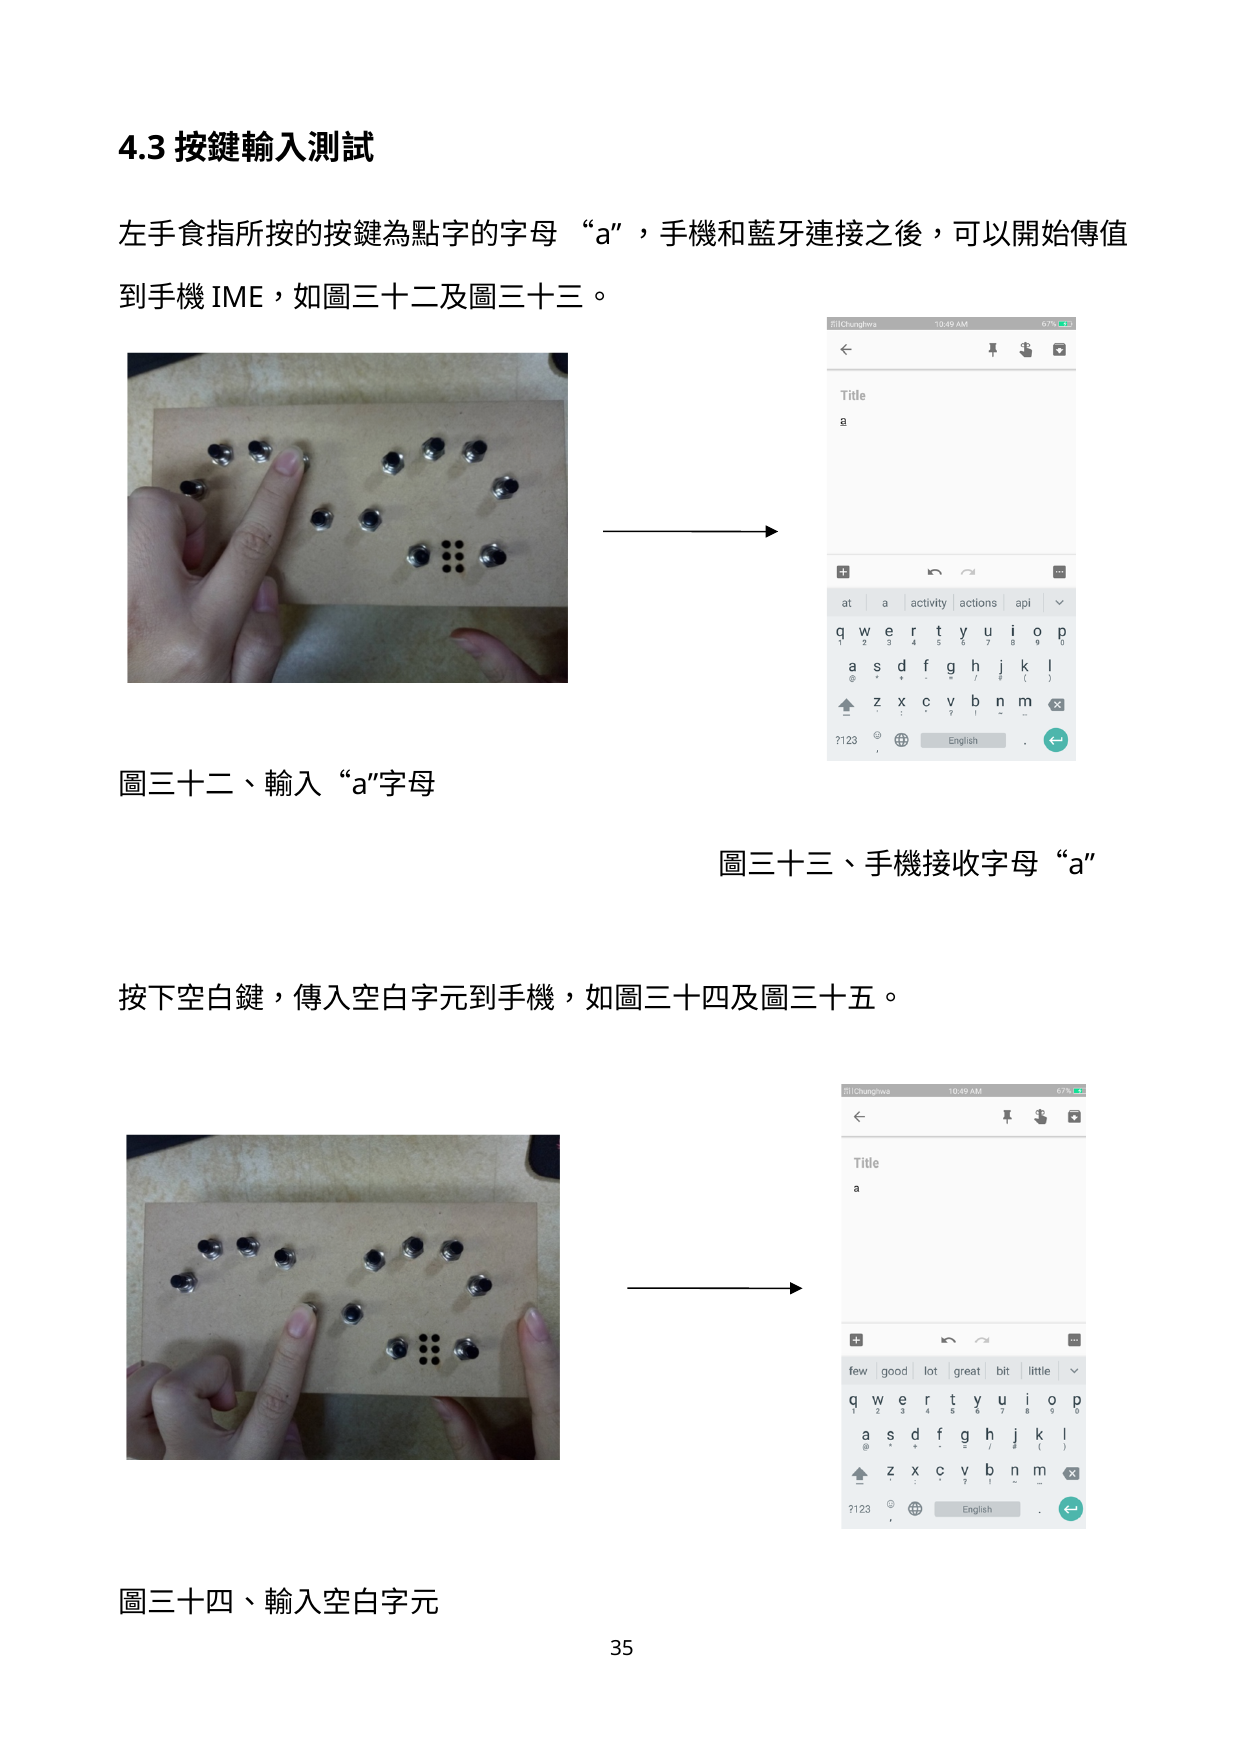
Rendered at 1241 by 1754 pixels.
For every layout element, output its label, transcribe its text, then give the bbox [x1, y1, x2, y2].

text 圖三十四、輸入空白字元 [118, 1578, 1129, 1621]
picture [839, 1084, 1086, 1526]
picture [128, 353, 567, 683]
text 按下空白鍵，傳入空白字元到手機，如圖三十四及圖三十五。 [118, 974, 1129, 1017]
text 圖三十三、手機接收字母“a” [118, 841, 1129, 883]
picture [127, 1135, 559, 1460]
text 圖三十二、輸入“a”字母 [118, 760, 1129, 803]
picture [826, 317, 1076, 761]
text 左手食指所按的按鍵為點字的字母 “a” ，手機和藍牙連接之後，可以開始傳值到手機IME，如圖三十二及圖三十三。 [118, 210, 1129, 316]
text 4.3 按鍵輸入測試 [118, 121, 1129, 169]
